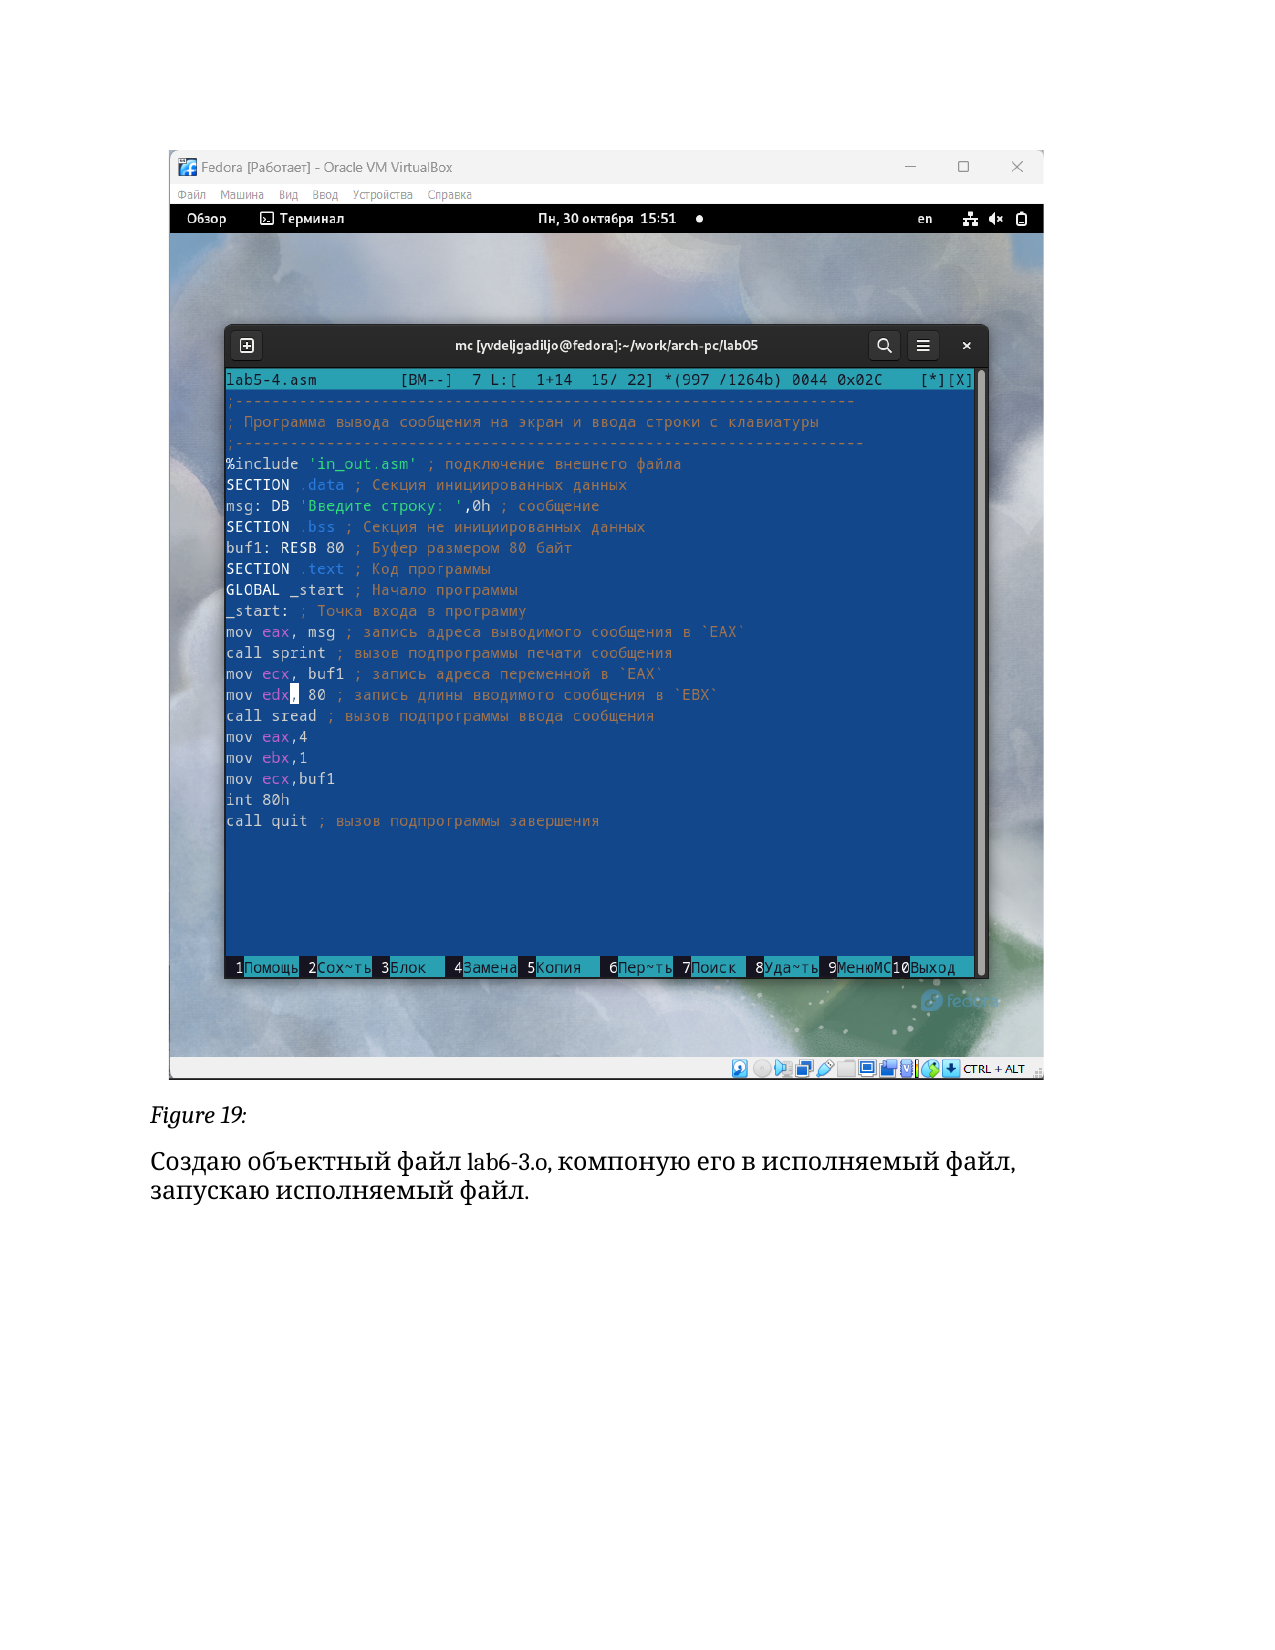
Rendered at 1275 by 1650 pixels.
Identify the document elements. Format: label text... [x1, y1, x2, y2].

picture [168, 150, 1044, 1080]
text Создаю объектный файл lab6-3.o, компоную его в исполняемый файл, запускаю исполняемый файл. [150, 1148, 1125, 1206]
text Figure 19: [150, 1101, 1125, 1129]
